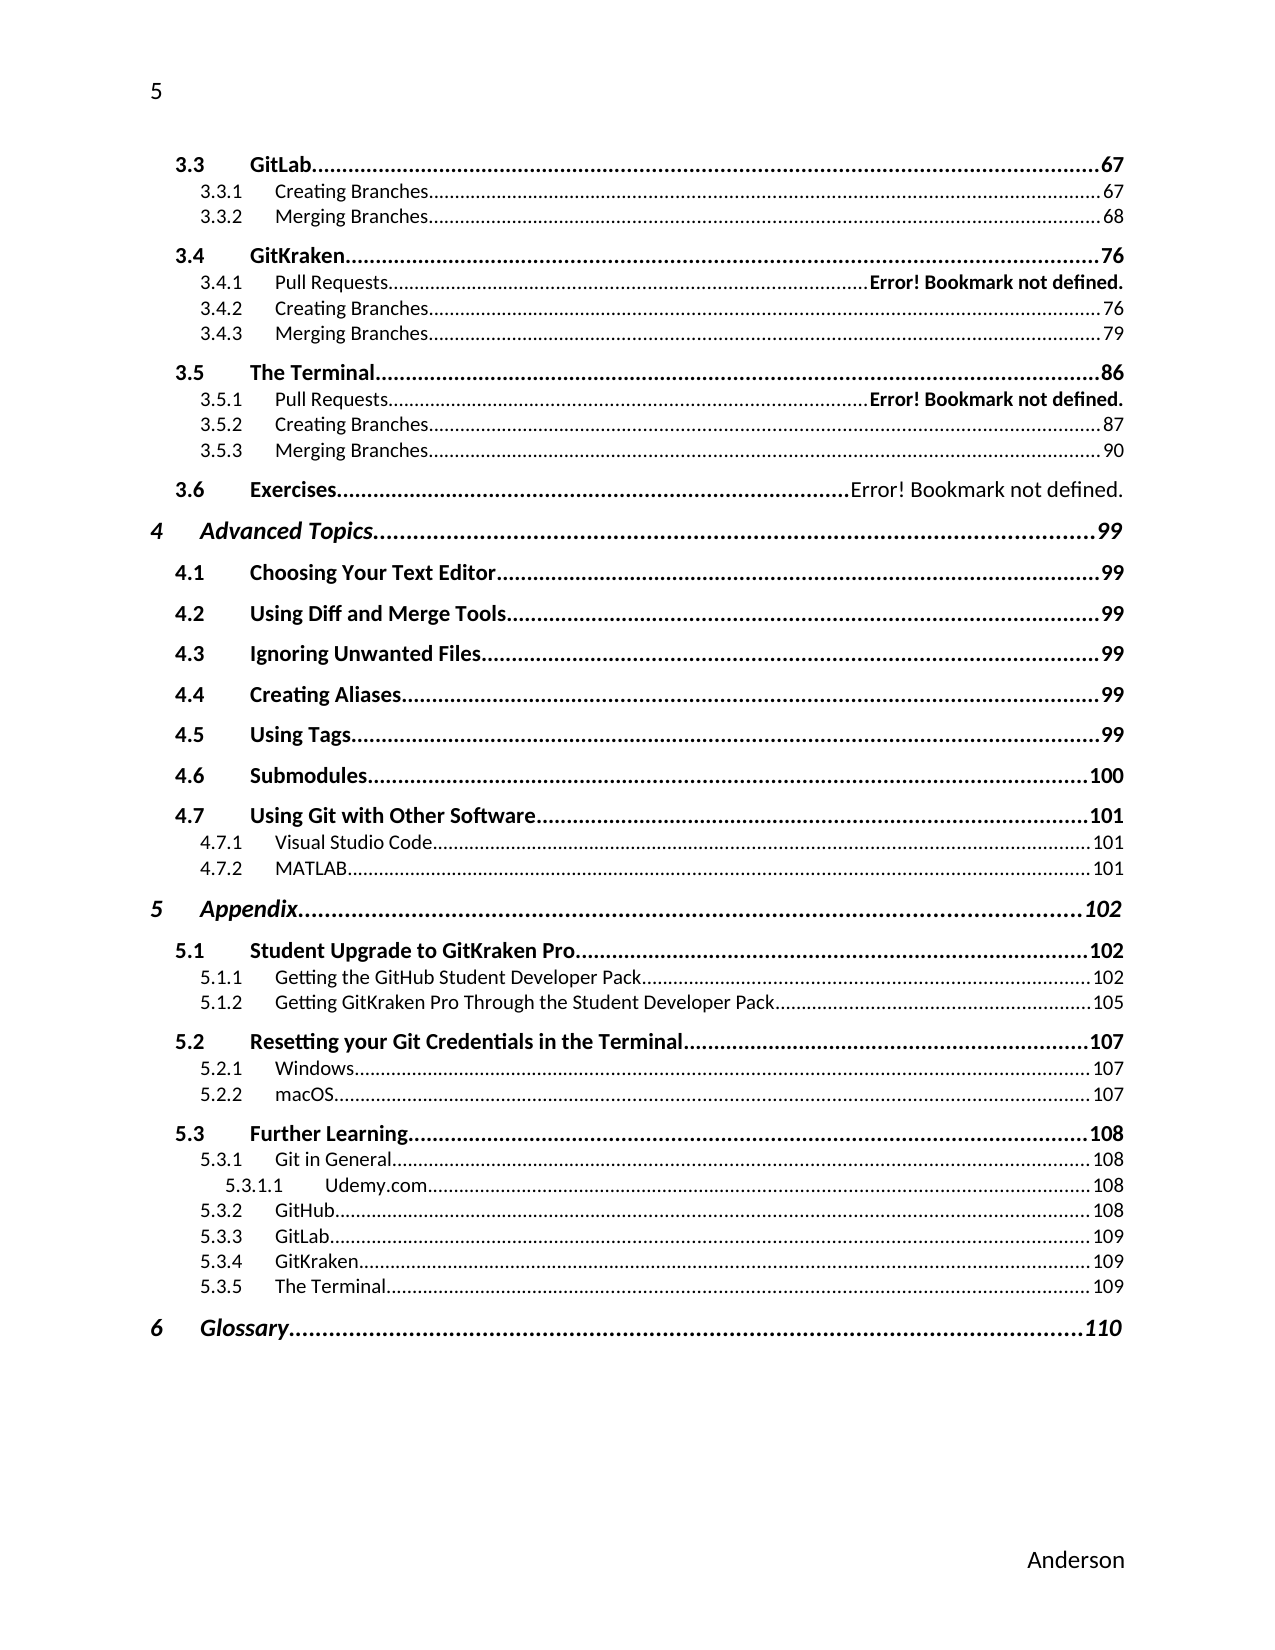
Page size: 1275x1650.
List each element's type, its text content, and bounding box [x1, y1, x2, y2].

text 5.2.1 Windows 107 [200, 1055, 1125, 1081]
text 5.3.2 GitHub 108 [200, 1197, 1125, 1223]
text 5.3.1.1 Udemy.com 108 [225, 1172, 1125, 1197]
text 4.7.1 Visual Studio Code 101 [200, 829, 1125, 855]
text 5.2 Resetting your Git Credentials in the Terminal 107 [175, 1027, 1125, 1055]
text 5.1 Student Upgrade to GitKraken Pro 102 [175, 936, 1125, 964]
text 5.1.2 Getting GitKraken Pro Through the Student Developer Pack 105 [200, 989, 1125, 1015]
text 3.4.3 Merging Branches 79 [200, 320, 1125, 346]
text 4.1 Choosing Your Text Editor 99 [175, 558, 1125, 586]
text 4.6 Submodules 100 [175, 761, 1125, 789]
text 5.3 Further Learning 108 [175, 1119, 1125, 1147]
text 5.1.1 Getting the GitHub Student Developer Pack 102 [200, 964, 1125, 989]
text 4.4 Creating Aliases 99 [175, 680, 1125, 708]
text 5.2.2 macOS 107 [200, 1081, 1125, 1106]
text 4.3 Ignoring Unwanted Files 99 [175, 639, 1125, 667]
text 3.4.1 Pull Requests Error! Bookmark not defined. [200, 269, 1125, 295]
text 5.3.5 The Terminal 109 [200, 1274, 1125, 1299]
text 5.3.4 GitKraken 109 [200, 1248, 1125, 1274]
text 3.5.2 Creating Branches 87 [200, 412, 1125, 437]
text 4.7.2 MATLAB 101 [200, 855, 1125, 880]
text 3.5 The Terminal 86 [175, 358, 1125, 386]
text 3.4 GitKraken 76 [175, 241, 1125, 269]
text 5.3.3 GitLab 109 [200, 1223, 1125, 1248]
text 3.5.3 Merging Branches 90 [200, 437, 1125, 462]
text 3.3.1 Creating Branches 67 [200, 178, 1125, 203]
text 3.6 Exercises Error! Bookmark not defined. [175, 475, 1125, 503]
text 3.3 GitLab 67 [175, 150, 1125, 178]
text 4.5 Using Tags 99 [175, 721, 1125, 748]
text 3.5.1 Pull Requests Error! Bookmark not defined. [200, 386, 1125, 412]
text 4.2 Using Diff and Merge Tools 99 [175, 599, 1125, 627]
text 3.4.2 Creating Branches 76 [200, 295, 1125, 320]
text 4 Advanced Topics 99 [150, 515, 1125, 546]
text 4.7 Using Git with Other Software 101 [175, 802, 1125, 829]
text 5.3.1 Git in General 108 [200, 1147, 1125, 1172]
text 5 Appendix 102 [150, 893, 1125, 923]
text 6 Glossary 110 [150, 1312, 1125, 1342]
text 3.3.2 Merging Branches 68 [200, 203, 1125, 229]
